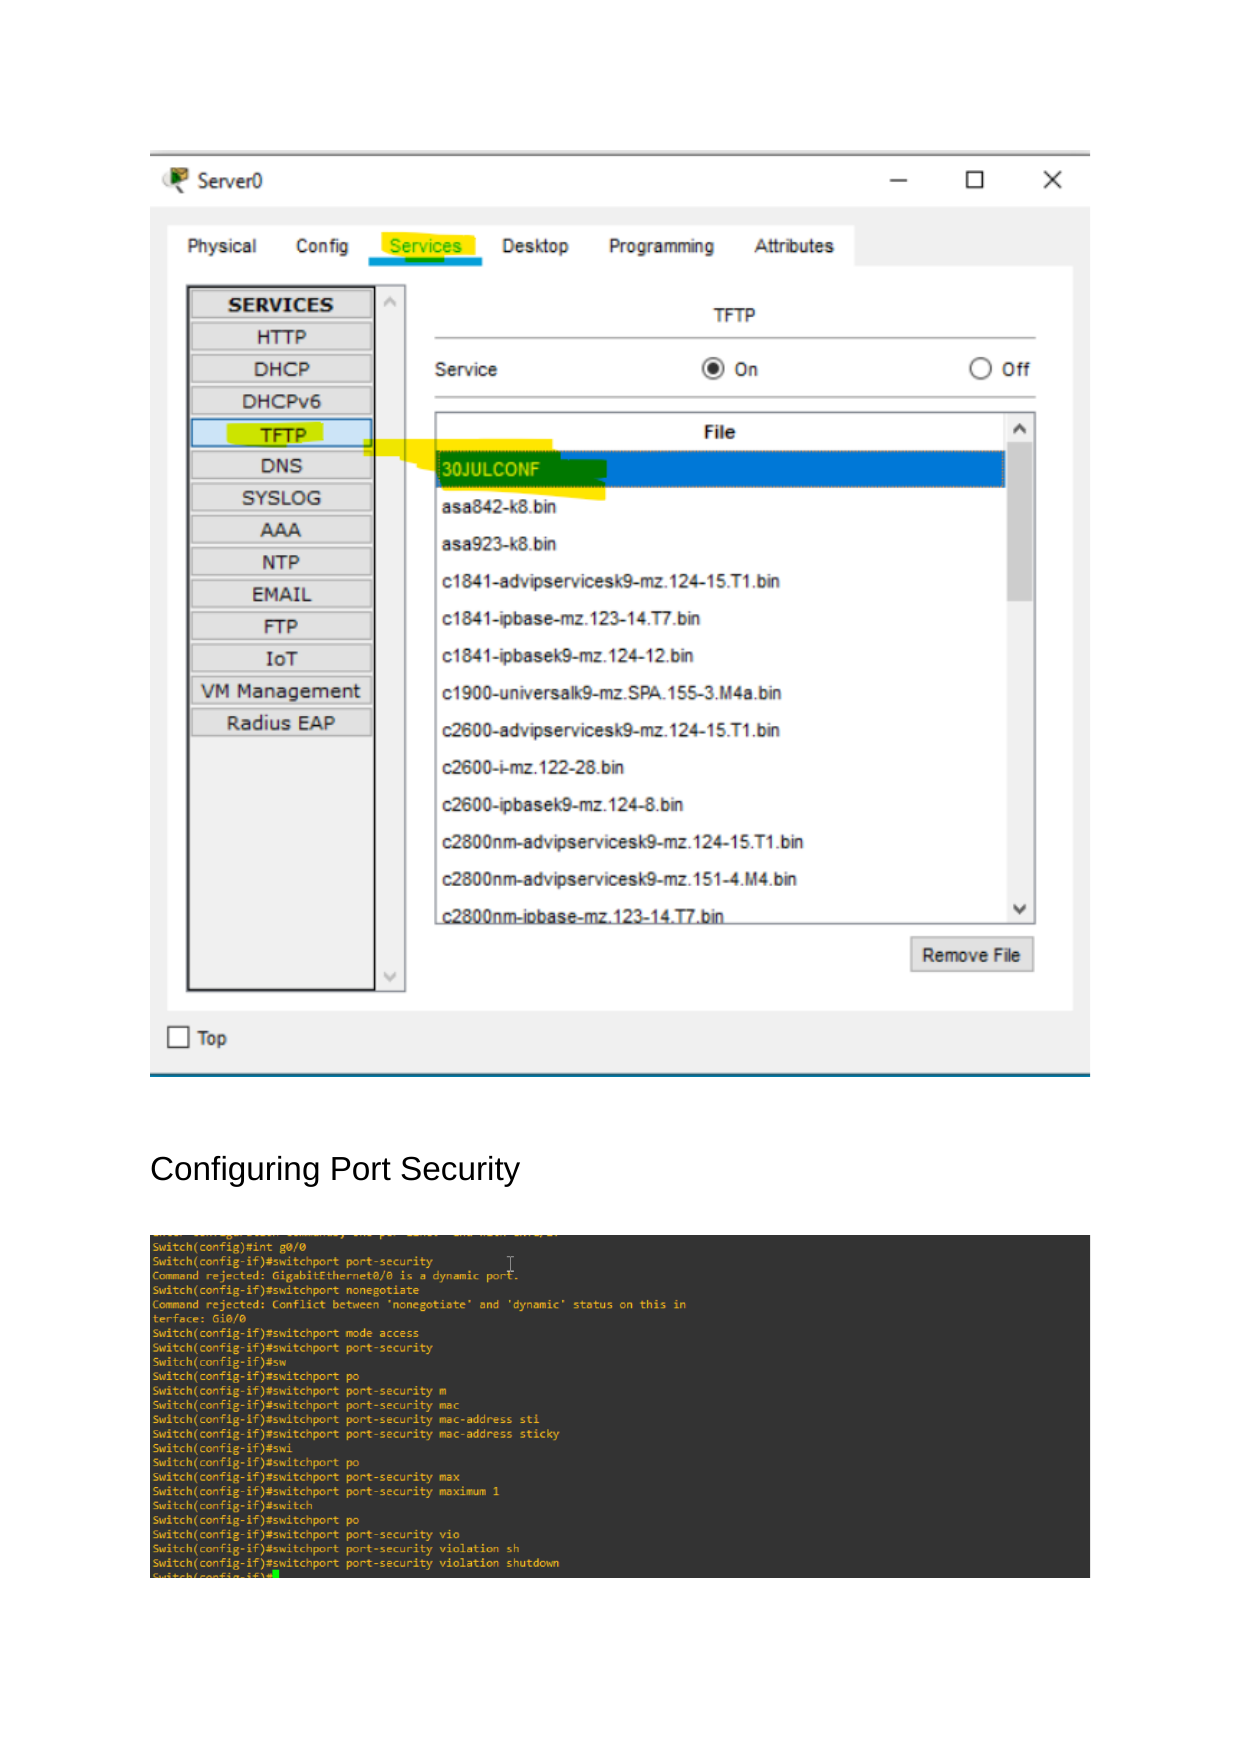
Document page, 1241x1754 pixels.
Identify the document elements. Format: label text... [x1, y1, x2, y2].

picture [150, 150, 1091, 1074]
picture [150, 1235, 1091, 1578]
subtitle Configuring Port Security [150, 1149, 1090, 1187]
